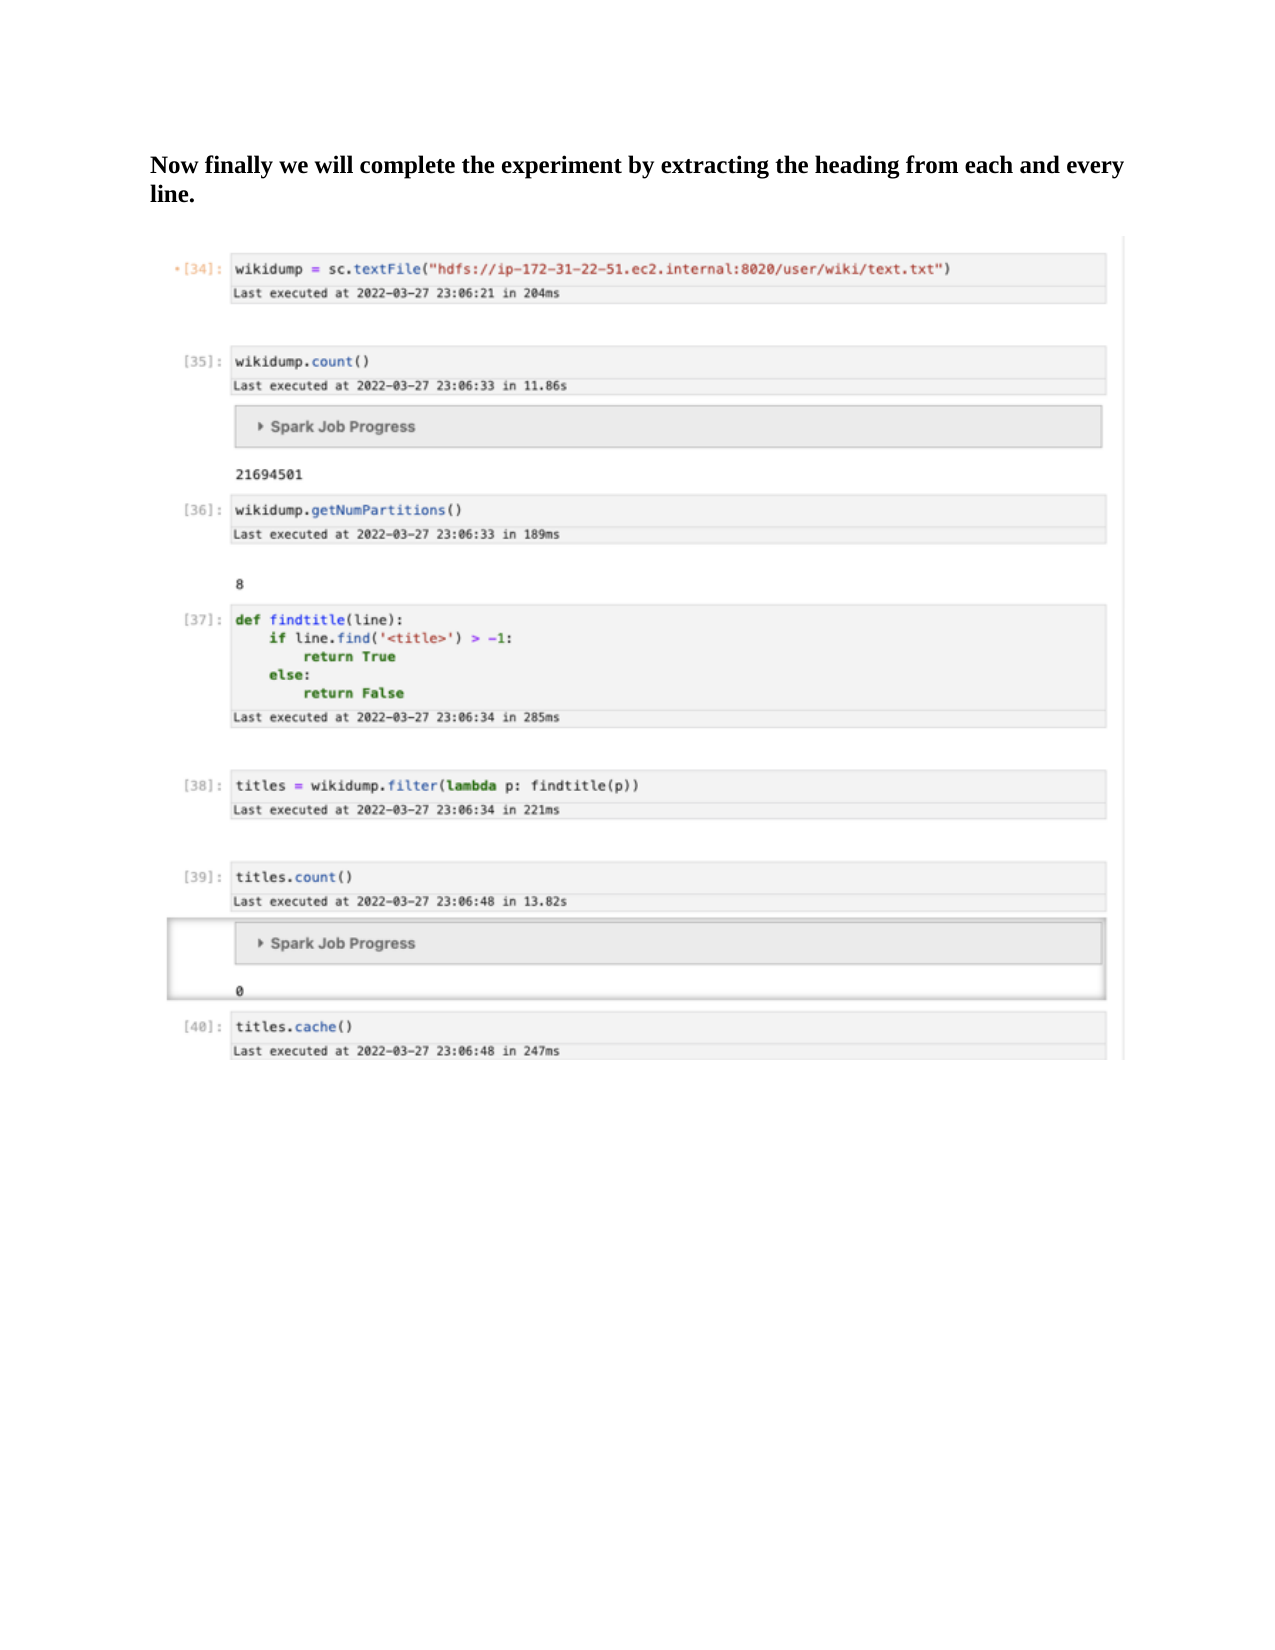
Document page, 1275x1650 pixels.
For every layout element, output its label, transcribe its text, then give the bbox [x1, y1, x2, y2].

text Now finally we will complete the experiment by extracting the heading from each and every line. [150, 150, 1125, 207]
picture [150, 236, 1125, 1060]
